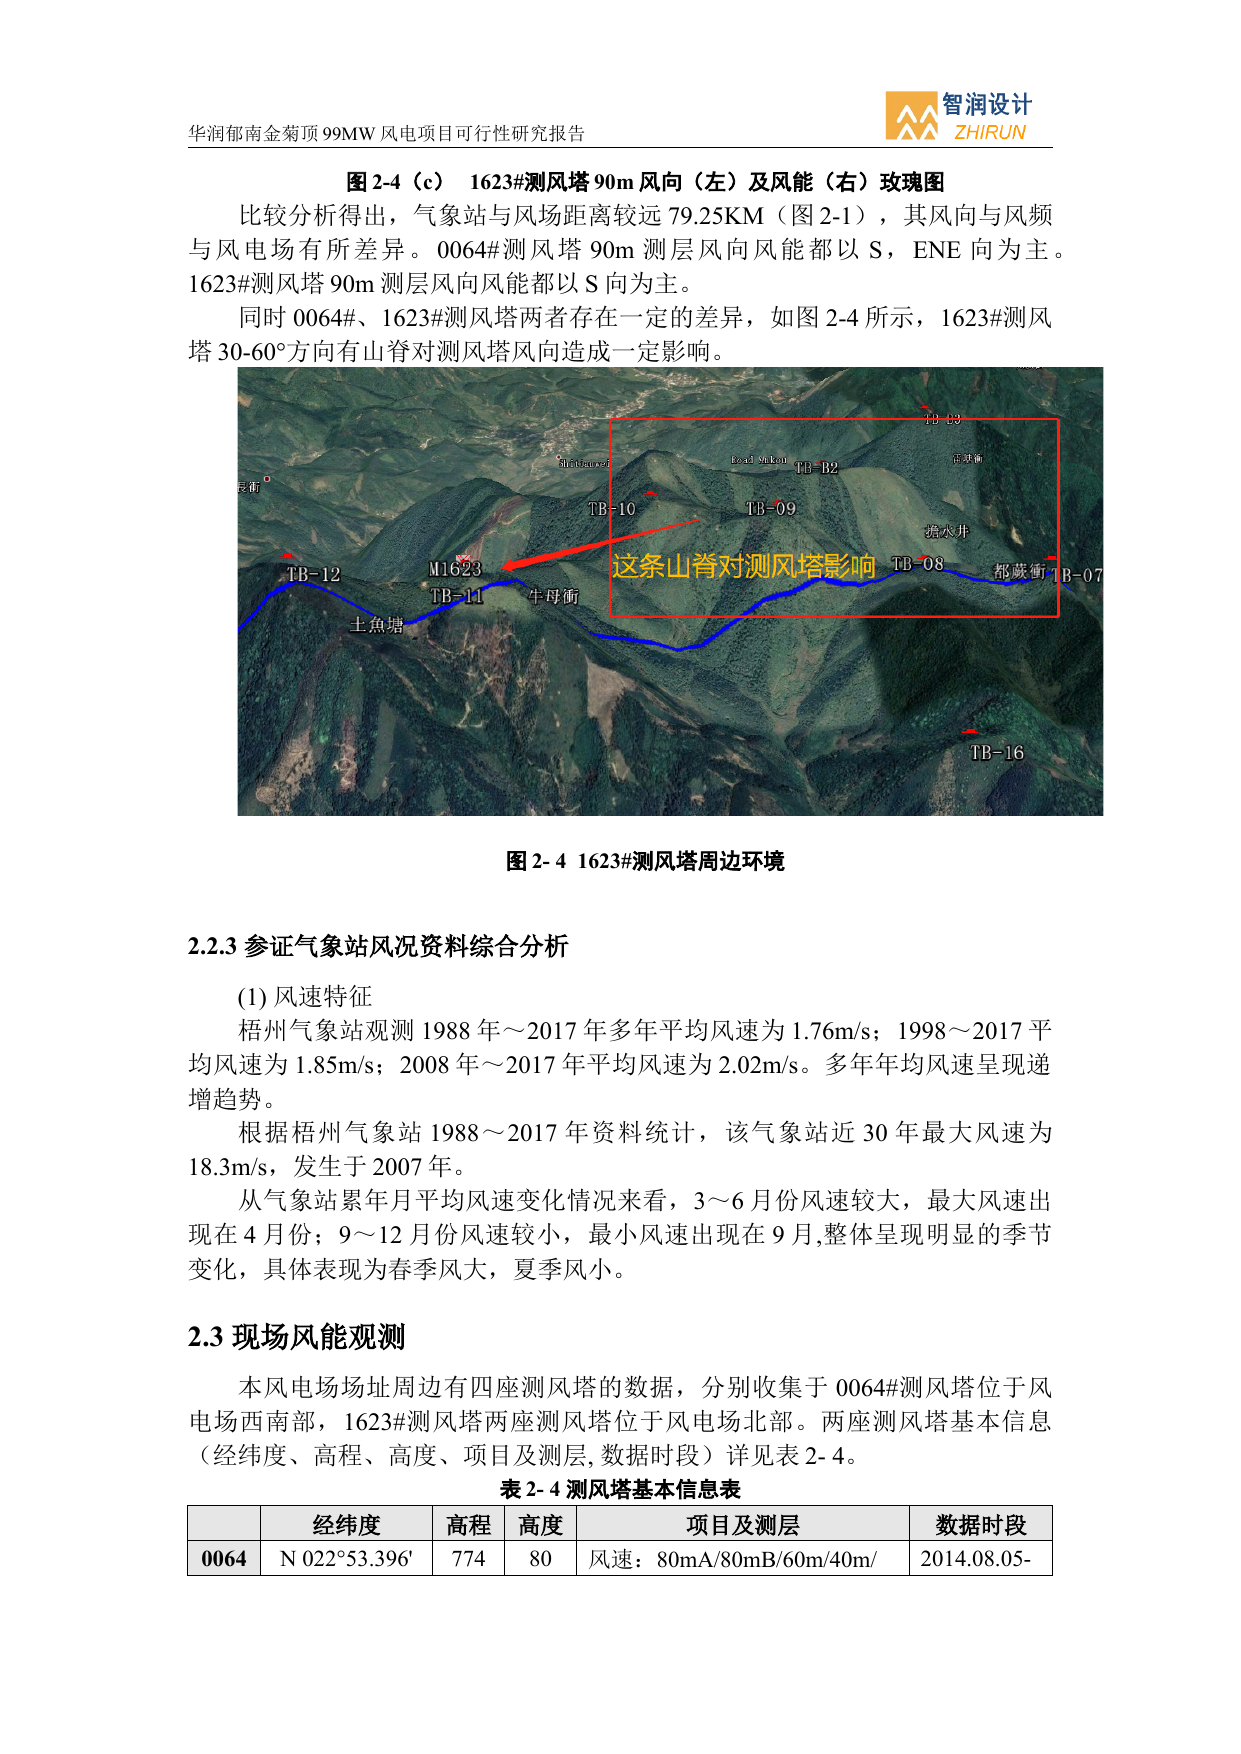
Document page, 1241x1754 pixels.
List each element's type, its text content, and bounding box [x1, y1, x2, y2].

table_cell 80 [505, 1541, 576, 1575]
title 2.2.3 参证气象站风况资料综合分析 [187, 928, 1053, 962]
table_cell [261, 1541, 432, 1575]
table_header 数据时段 [910, 1506, 1052, 1540]
text 本风电场场址周边有四座测风塔的数据，分别收集于0064#测风塔位于风电场西南部，1623#测风塔两座测风塔位于风电场北部。两座测风塔基本信息（经纬度、高程、高度、项目及测层, 数据时段）详见表2- 4。 [187, 1369, 1053, 1471]
text 根据梧州气象站1988～2017年资料统计，该气象站近30年最大风速为18.3m/s，发生于2007年。 [187, 1115, 1053, 1183]
table_header 高程 [433, 1506, 504, 1540]
text 图2-4（c） 1623#测风塔90m风向（左）及风能（右）玫瑰图 [187, 164, 1053, 198]
table_header 高度 [505, 1506, 576, 1540]
text 从气象站累年月平均风速变化情况来看，3～6月份风速较大，最大风速出现在4月份；9～12月份风速较小，最小风速出现在9月,整体呈现明显的季节变化，具体表现为春季风大，夏季风小。 [187, 1183, 1053, 1284]
text 表2- 4 测风塔基本信息表 [187, 1471, 1053, 1505]
text 梧州气象站观测1988年～2017年多年平均风速为1.76m/s；1998～2017平均风速为1.85m/s；2008年～2017年平均风速为2.02m/s。多年年均风速呈现递增趋势。 [187, 1013, 1053, 1115]
table_cell 774 [433, 1541, 504, 1575]
text 同时0064#、1623#测风塔两者存在一定的差异，如图2-4所示，1623#测风塔30-60°方向有山脊对测风塔风向造成一定影响。 [187, 300, 1053, 368]
table_header 项目及测层 [577, 1506, 909, 1540]
picture [237, 367, 1104, 816]
table_cell 0064 [188, 1541, 260, 1575]
picture [885, 88, 1033, 141]
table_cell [577, 1541, 909, 1575]
table_header 编号 [188, 1506, 260, 1540]
table_header 经纬度 [261, 1506, 432, 1540]
subtitle 2.3 现场风能观测 [187, 1301, 1053, 1369]
text 比较分析得出，气象站与风场距离较远79.25KM（图2-1），其风向与风频与风电场有所差异。0064#测风塔90m测层风向风能都以S，ENE向为主。1623#测风塔90m测层风向风能都以S向为主。 [187, 198, 1053, 300]
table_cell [910, 1541, 1052, 1575]
text (1) 风速特征 [187, 979, 1053, 1013]
